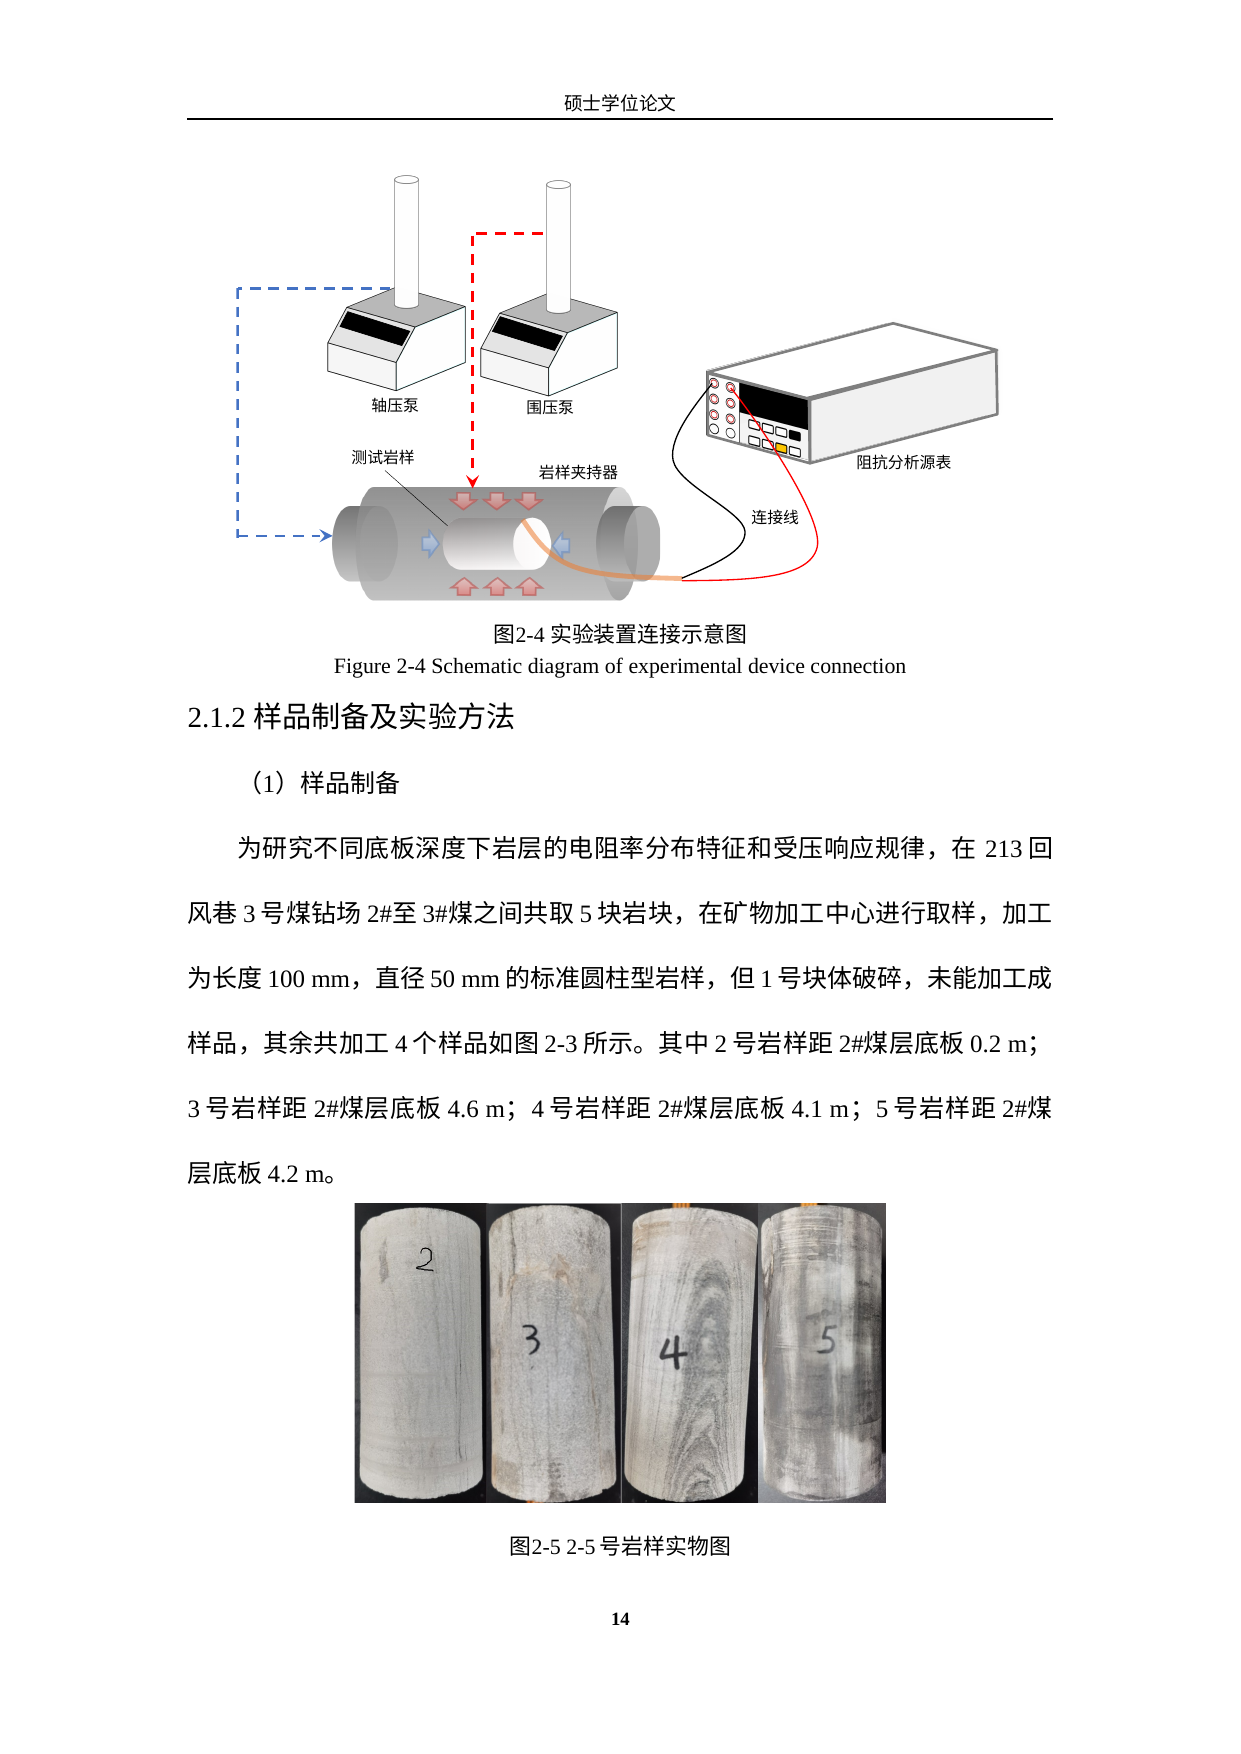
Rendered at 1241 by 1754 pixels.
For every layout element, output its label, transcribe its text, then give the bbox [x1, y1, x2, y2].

text （1）样品制备 [187, 749, 1053, 814]
text 为研究不同底板深度下岩层的电阻率分布特征和受压响应规律，在213回风巷3号煤钻场2#至3#煤之间共取5块岩块，在矿物加工中心进行取样，加工为长度100 mm，直径50 mm的标准圆柱型岩样，但1号块体破碎，未能加工成样品，其余共加工4个样品如图2-3所示。其中2号岩样距2#煤层底板0.2 m；3号岩样距2#煤层底板4.6 m；4号岩样距2#煤层底板4.1 m；5号岩样距2#煤层底板4.2 m。 [187, 814, 1053, 1204]
list 样品制备及实验方法 [187, 694, 1053, 736]
text Figure - Schematic diagram of experimental device connection [187, 649, 1053, 682]
